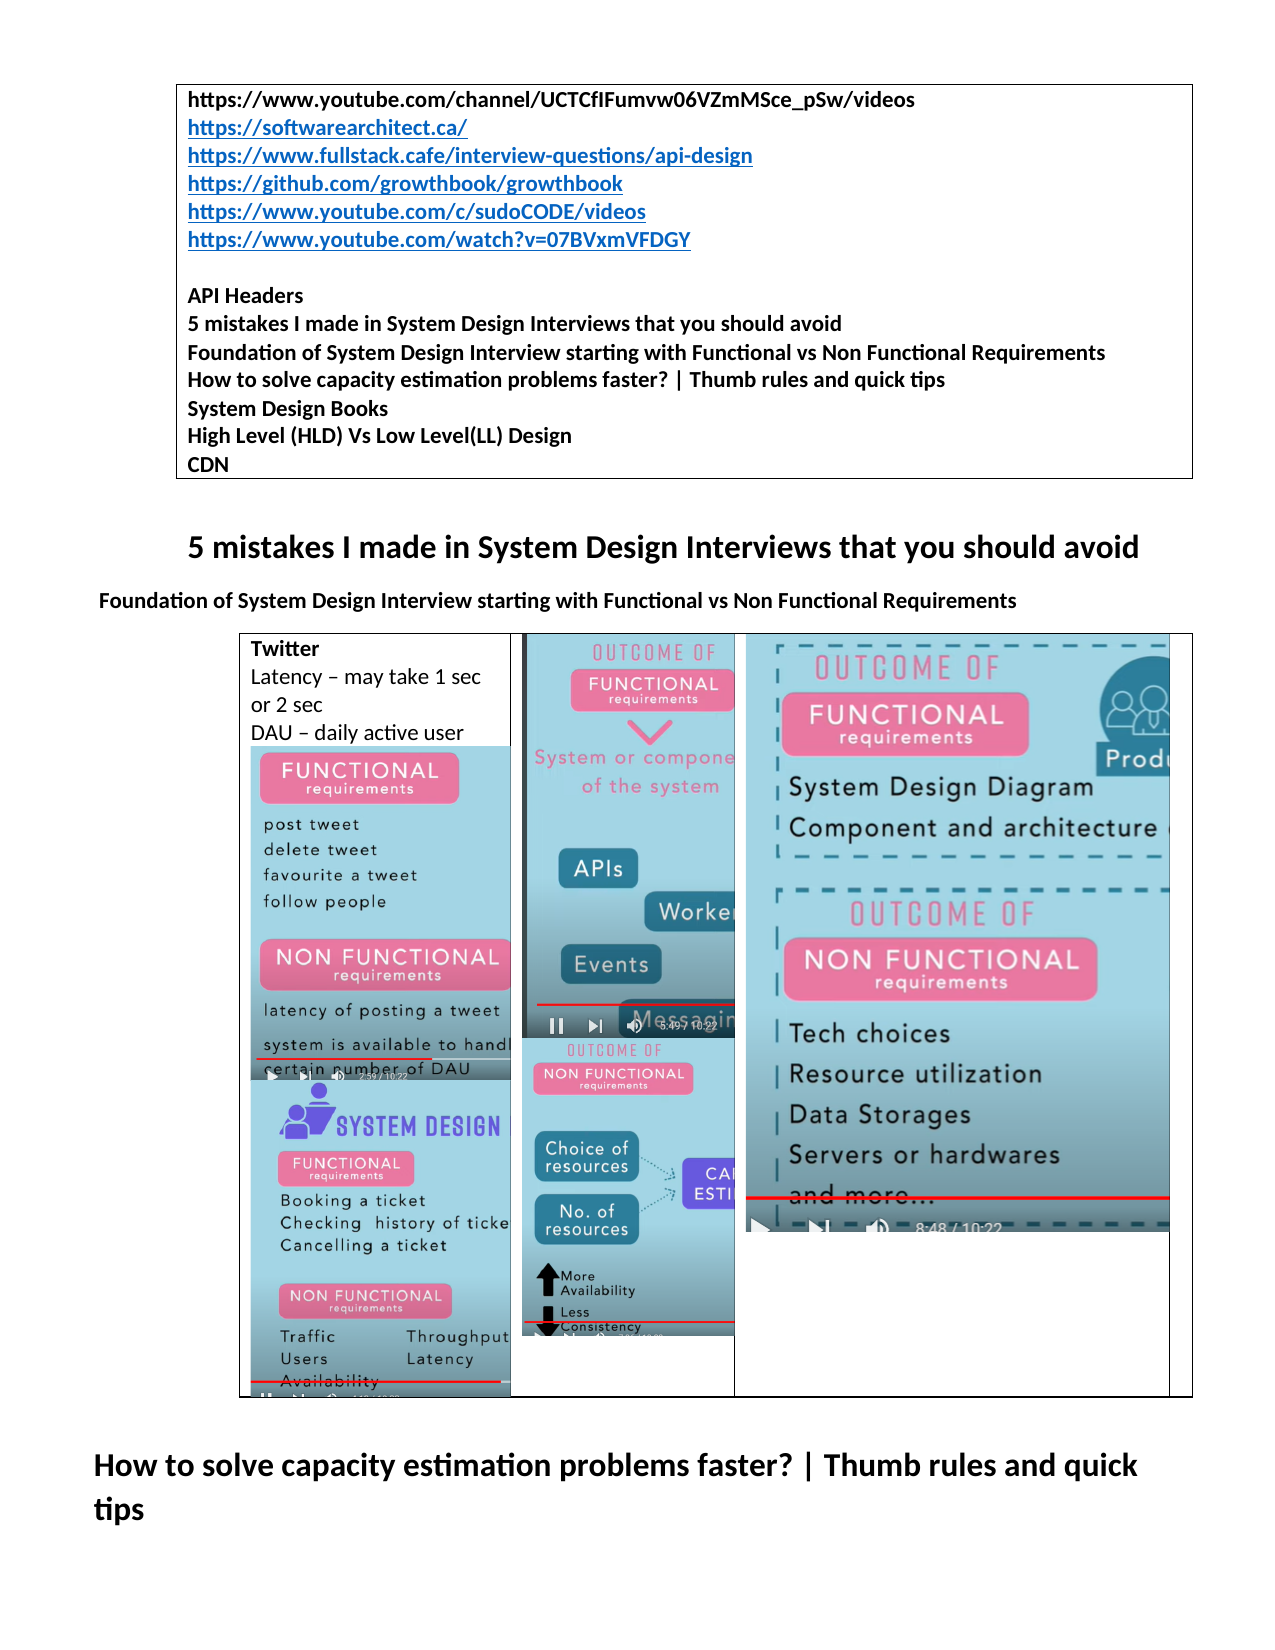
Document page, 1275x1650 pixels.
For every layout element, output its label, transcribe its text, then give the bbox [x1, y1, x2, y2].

text Foundation of System Design Interview starting with Functional vs Non Functional Requirements [94, 586, 1181, 614]
table_header https://www.youtube.com/channel/UCTCfIFumvw06VZmMSce_pSw/videos https://softwarearchitect.ca/ https://www.fullstack.cafe/interview-questions/api-design https://github.com/growthbook/growthbook https://www.youtube.com/c/sudoCODE/videos https://www.youtube.com/watch?v=07BVxmVFDGY API Headers 5 mistakes I made in System Design Interviews that you should avoid Foundation of System Design Interview starting with Functional vs Non Functional Requirements How to solve capacity estimation problems faster? | Thumb rules and quick tips System Design Books High Level (HLD) Vs Low Level(LL) Design CDN [177, 85, 1192, 478]
table_header [735, 634, 1169, 1396]
table_header Twitter Latency – may take 1 sec or 2 sec DAU – daily active user [240, 634, 510, 1396]
text 5 mistakes I made in System Design Interviews that you should avoid [187, 526, 1181, 566]
text How to solve capacity estimation problems faster? | Thumb rules and quick tips [94, 1444, 1181, 1529]
picture [522, 634, 735, 1336]
picture [745, 634, 1170, 1232]
picture [250, 746, 511, 1397]
table_header [1170, 634, 1192, 1396]
table_header [511, 634, 734, 1396]
